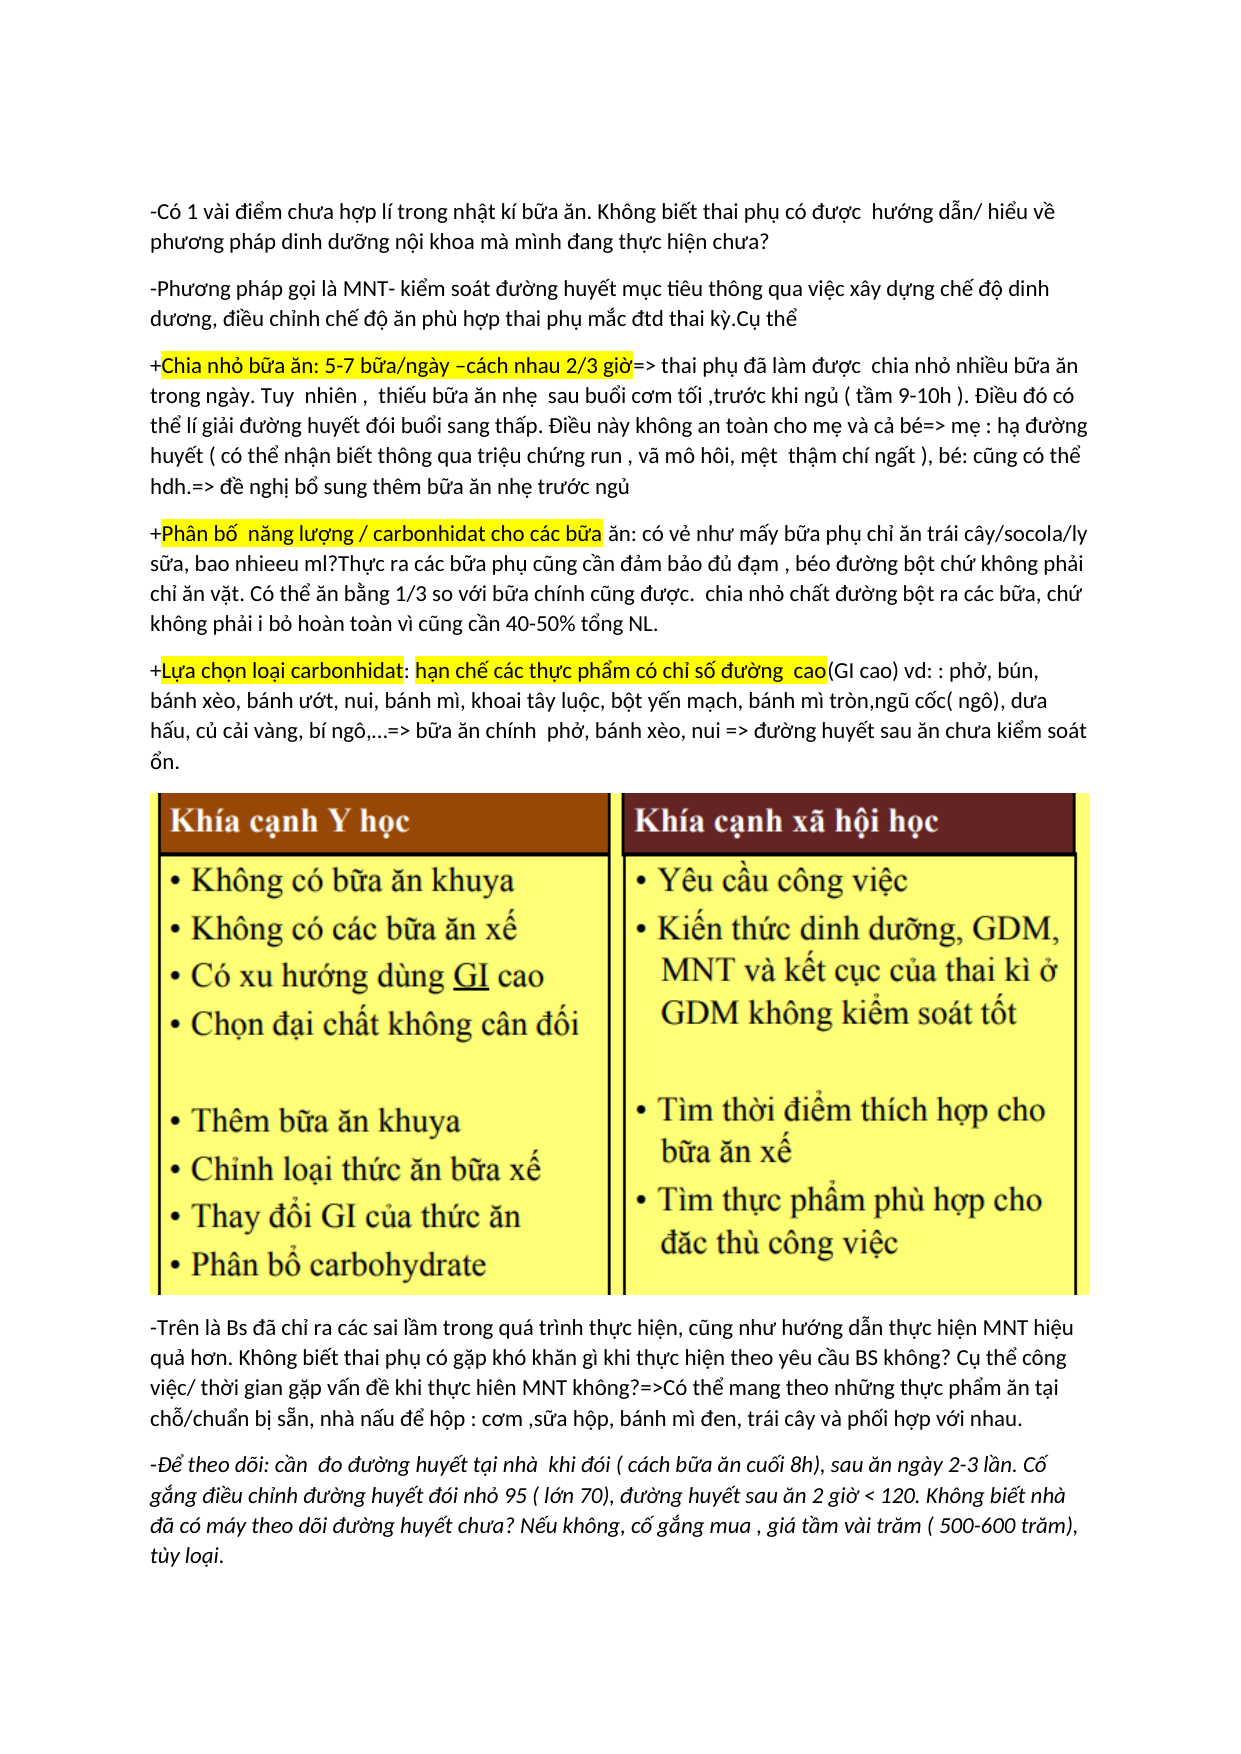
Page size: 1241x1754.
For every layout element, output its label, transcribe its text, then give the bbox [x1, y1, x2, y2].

text -Trên là Bs đã chỉ ra các sai lầm trong quá trình thực hiện, cũng như hướng dẫn thực hiện MNT hiệu quả hơn. Không biết thai phụ có gặp khó khăn gì khi thực hiện theo yêu cầu BS không? Cụ thể công việc/ thời gian gặp vấn đề khi thực hiên MNT không?=>Có thể mang theo những thực phẩm ăn tại chỗ/chuẩn bị sẵn, nhà nấu để hộp : cơm ,sữa hộp, bánh mì đen, trái cây và phối hợp với nhau. [150, 1313, 1090, 1432]
text +Phân bố năng lượng / carbonhidat cho các bữa ăn: có vẻ như mấy bữa phụ chỉ ăn trái cây/socola/ly sữa, bao nhieeu ml?Thực ra các bữa phụ cũng cần đảm bảo đủ đạm , béo đường bột chứ không phải chỉ ăn vặt. Có thể ăn bằng 1/3 so với bữa chính cũng được. chia nhỏ chất đường bột ra các bữa, chứ không phải i bỏ hoàn toàn vì cũng cần 40-50% tổng NL. [150, 519, 1090, 637]
text -Có 1 vài điểm chưa hợp lí trong nhật kí bữa ăn. Không biết thai phụ có được hướng dẫn/ hiểu về phương pháp dinh dưỡng nội khoa mà mình đang thực hiện chưa? [150, 197, 1090, 255]
picture [150, 793, 1091, 1295]
text +Chia nhỏ bữa ăn: 5-7 bữa/ngày –cách nhau 2/3 giờ=> thai phụ đã làm được chia nhỏ nhiều bữa ăn trong ngày. Tuy nhiên , thiếu bữa ăn nhẹ sau buổi cơm tối ,trước khi ngủ ( tầm 9-10h ). Điều đó có thể lí giải đường huyết đói buổi sang thấp. Điều này không an toàn cho mẹ và cả bé=> mẹ : hạ đường huyết ( có thể nhận biết thông qua triệu chứng run , vã mô hôi, mệt thậm chí ngất ), bé: cũng có thể hdh.=> đề nghị bổ sung thêm bữa ăn nhẹ trước ngủ [150, 351, 1090, 500]
text +Lựa chọn loại carbonhidat: hạn chế các thực phẩm có chỉ số đường cao(GI cao) vd: : phở, bún, bánh xèo, bánh ướt, nui, bánh mì, khoai tây luộc, bột yến mạch, bánh mì tròn,ngũ cốc( ngô), dưa hấu, củ cải vàng, bí ngô,…=> bữa ăn chính phở, bánh xèo, nui => đường huyết sau ăn chưa kiểm soát ổn. [150, 656, 1090, 775]
text -Phương pháp gọi là MNT- kiểm soát đường huyết mục tiêu thông qua việc xây dựng chế độ dinh dương, điều chỉnh chế độ ăn phù hợp thai phụ mắc đtd thai kỳ.Cụ thể [150, 274, 1090, 332]
text -Để theo dõi: cần đo đường huyết tại nhà khi đói ( cách bữa ăn cuối 8h), sau ăn ngày 2-3 lần. Cố gắng điều chỉnh đường huyết đói nhỏ 95 ( lớn 70), đường huyết sau ăn 2 giờ < 120. Không biết nhà đã có máy theo dõi đường huyết chưa? Nếu không, cố gắng mua , giá tầm vài trăm ( 500-600 trăm), tùy loại. [150, 1451, 1090, 1569]
